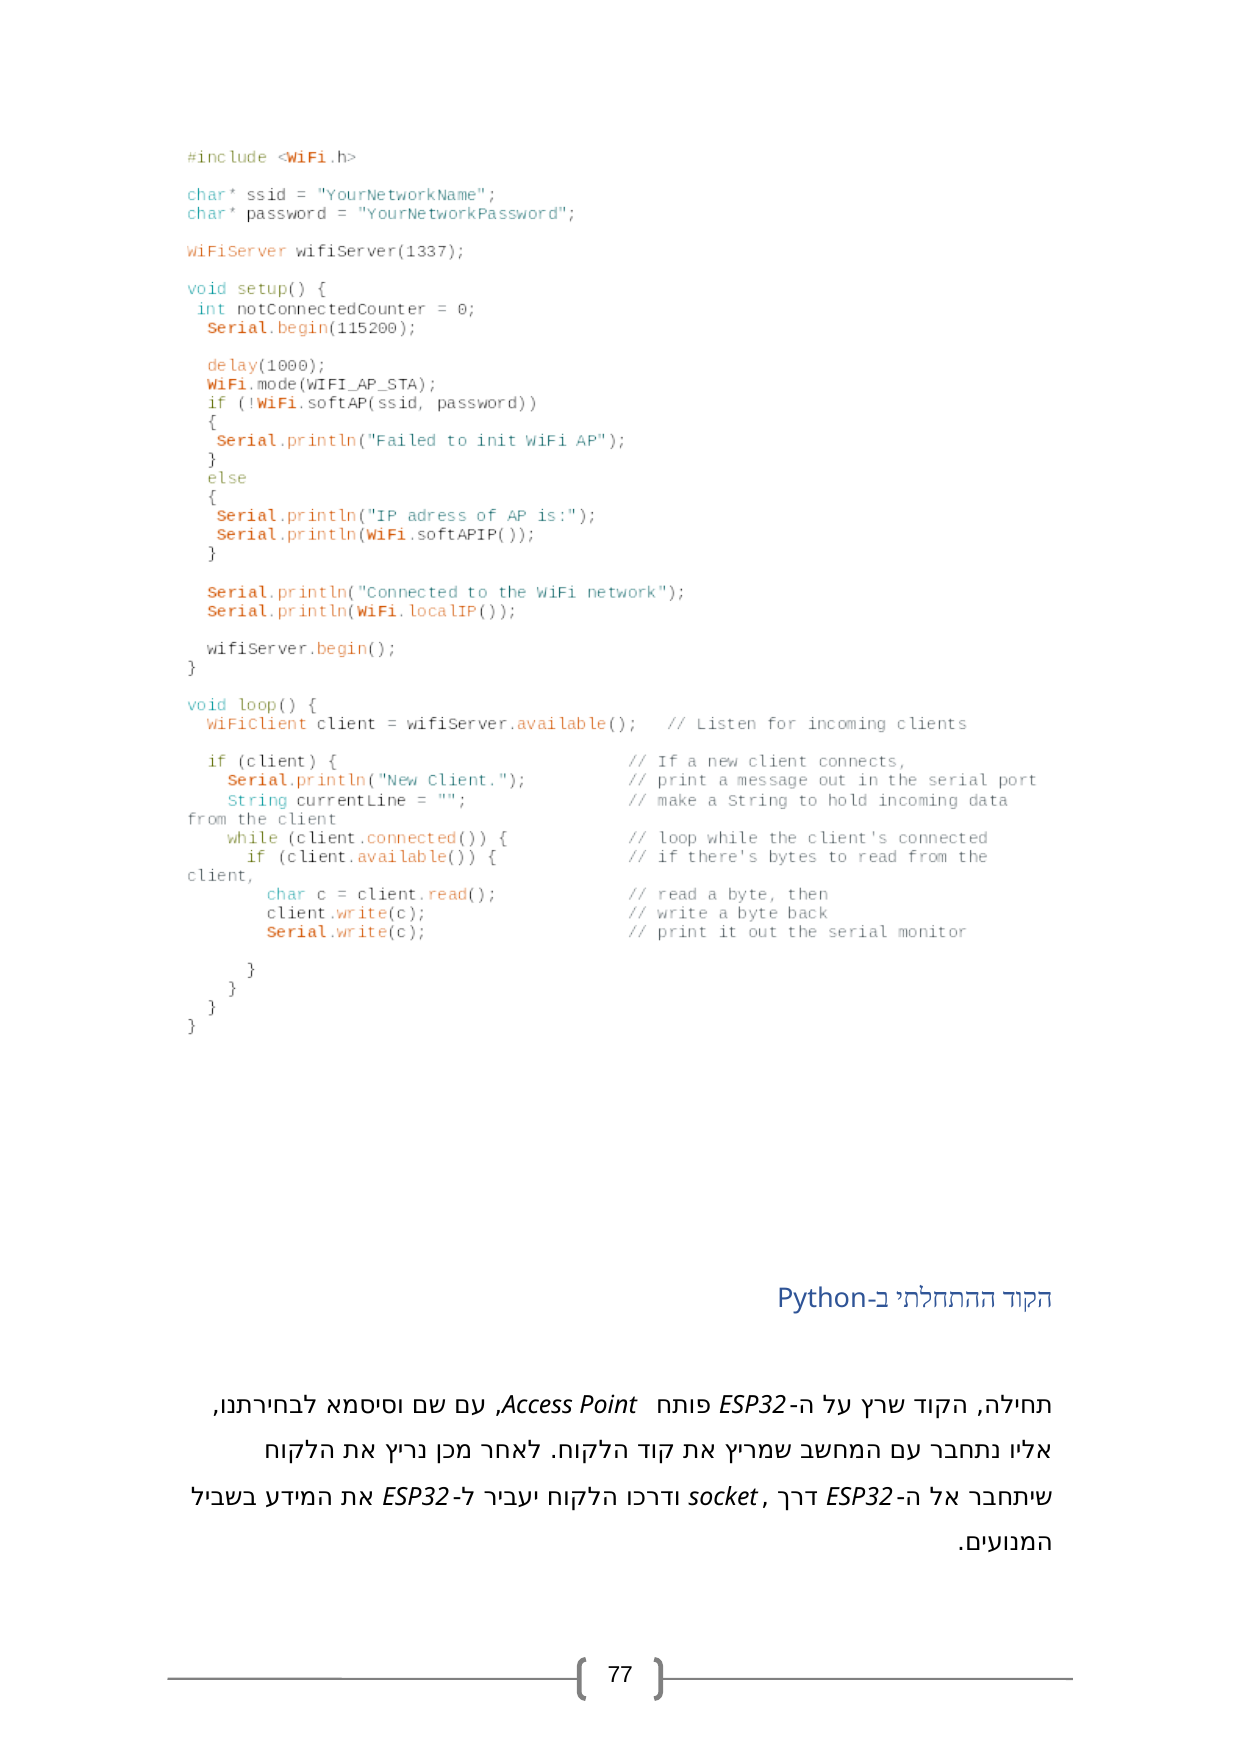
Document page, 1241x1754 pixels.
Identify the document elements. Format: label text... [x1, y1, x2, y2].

text תחילה, הקוד שרץ על ה-ESP32 פותח Access Point, עם שם וסיסמא לבחירתנו, אליו נתחבר עם המחשב שמריץ את קוד הלקוח. לאחר מכן נריץ את הלקוח שיתחבר אל ה-ESP32 דרך ,socket ודרכו הלקוח יעביר ל-ESP32 את המידע בשביל המנועים. [187, 1386, 1053, 1557]
subtitle הקוד ההתחלתי ב-Python [187, 1279, 1053, 1316]
